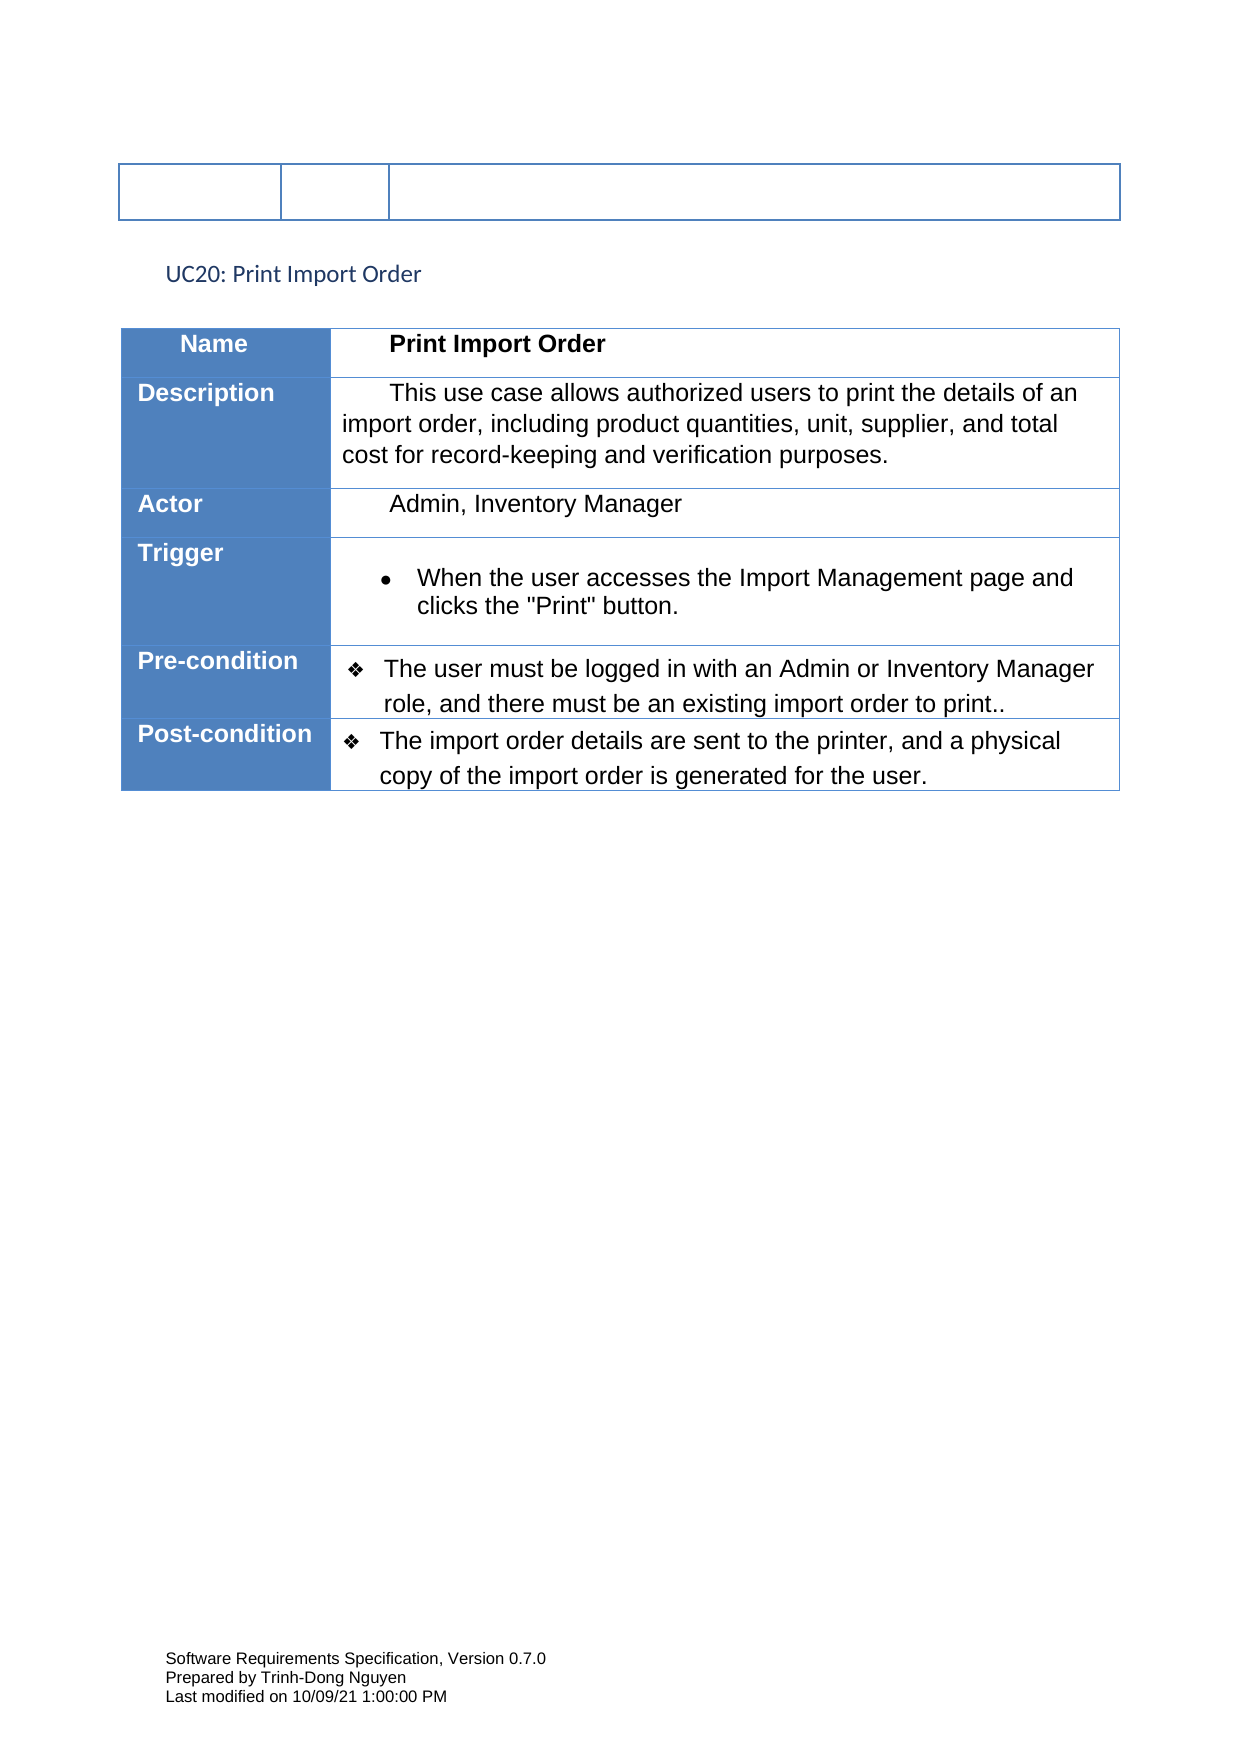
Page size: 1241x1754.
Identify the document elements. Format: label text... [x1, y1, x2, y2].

table_cell The user must be logged in with an Admin or Inventory Manager role, and there must be an existing import order to print.. [331, 646, 1119, 718]
table_cell Post-condition [122, 719, 330, 790]
table_cell This use case allows authorized users to print the details of an import order, including product quantities, unit, supplier, and total cost for record-keeping and verification purposes. [331, 378, 1119, 488]
table_cell Admin, Inventory Manager [331, 489, 1119, 537]
table_header Print Import Order [331, 329, 1119, 377]
table_cell When the user accesses the Import Management page and clicks the "Print" button. [331, 538, 1119, 645]
subtitle UC20: Print Import Order [118, 258, 1122, 288]
table_cell Trigger [122, 538, 330, 645]
table_cell Pre-condition [122, 646, 330, 718]
table_header Name [122, 329, 330, 377]
table_cell Description [122, 378, 330, 488]
table_cell Actor [122, 489, 330, 537]
table_cell The import order details are sent to the printer, and a physical copy of the import order is generated for the user. [331, 719, 1119, 790]
